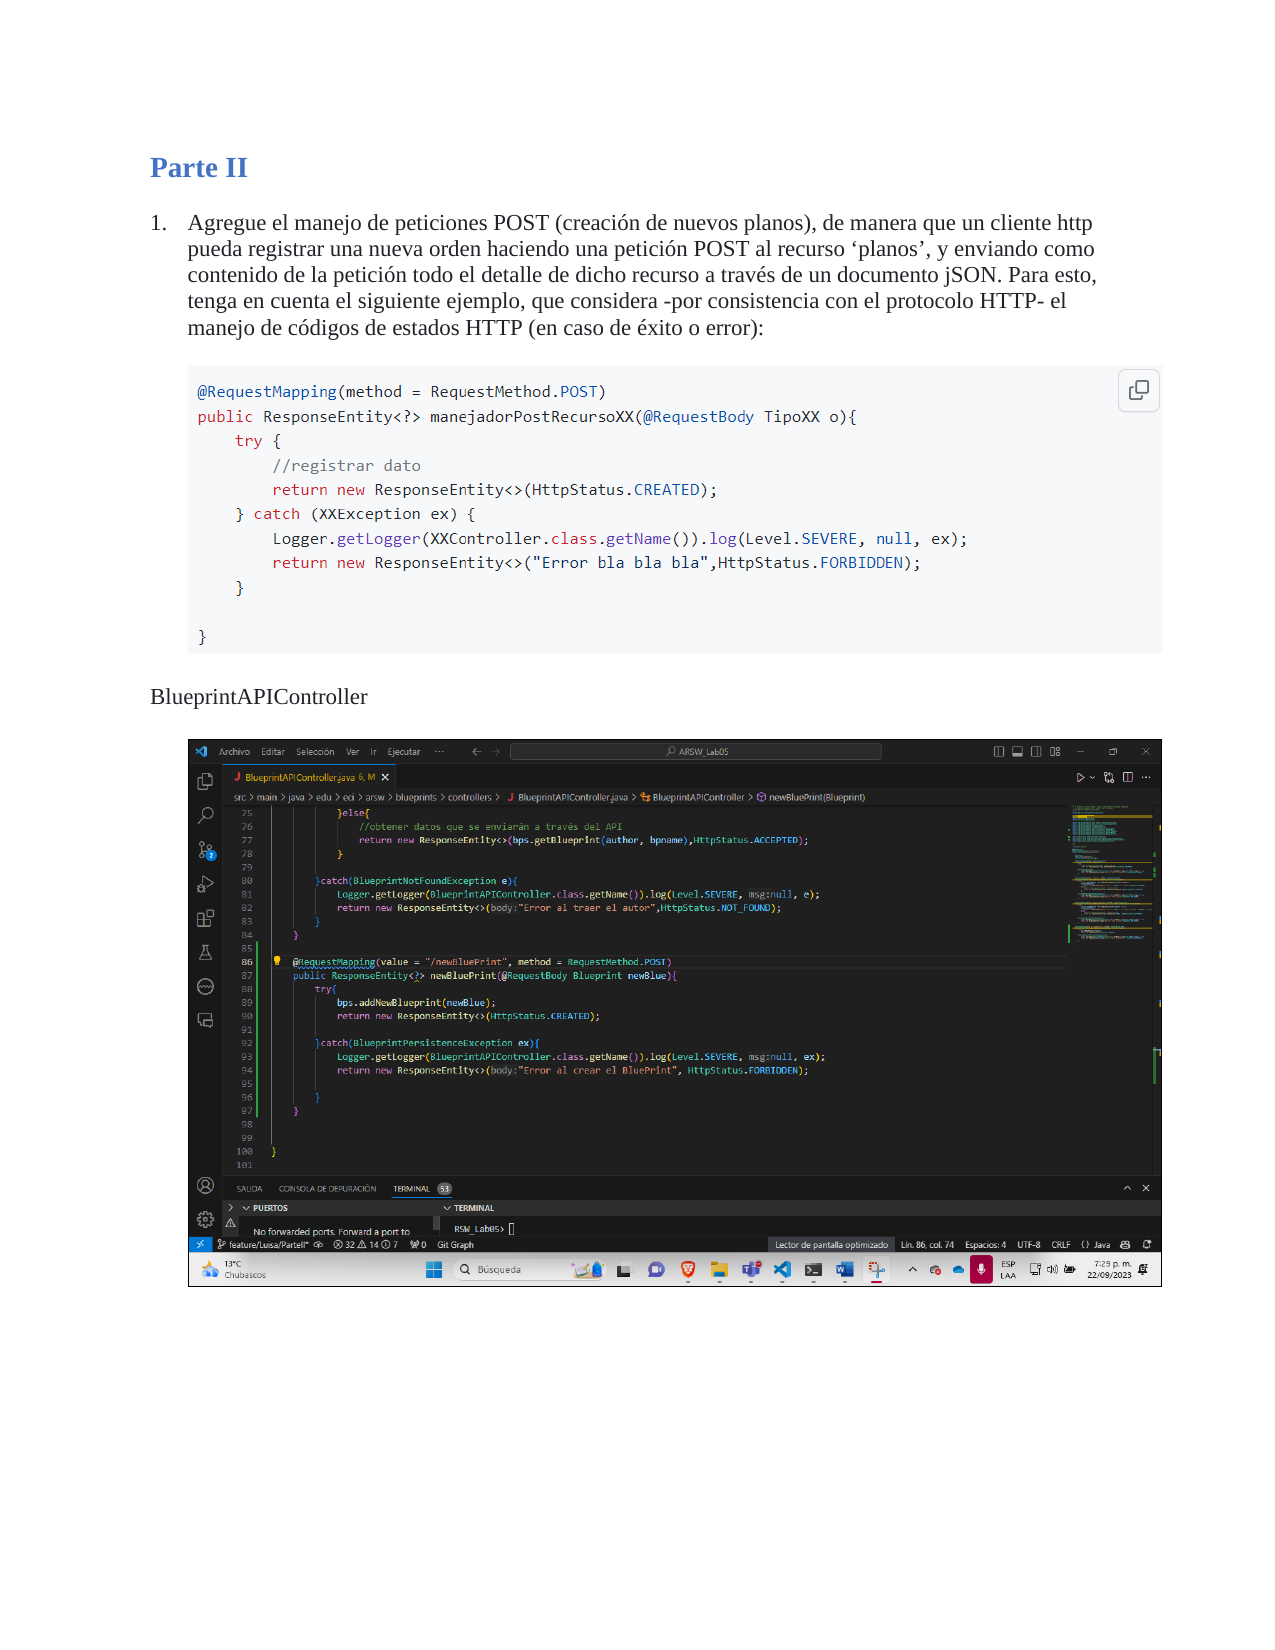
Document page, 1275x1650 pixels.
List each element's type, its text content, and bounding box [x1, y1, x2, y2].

picture [187, 365, 1163, 654]
list Agregue el manejo de peticiones POST (creación de nuevos planos), de manera que un cliente http pueda registrar una nueva orden haciendo una petición POST al recurso ‘planos’, y enviando como contenido de la petición todo el detalle de dicho recurso a través de un documento jSON. Para esto, tenga en cuenta el siguiente ejemplo, que considera -por consistencia con el protocolo HTTP- el manejo de códigos de estados HTTP (en caso de éxito o error): [150, 208, 1125, 340]
text BlueprintAPIController [150, 683, 1125, 709]
picture [189, 740, 1161, 1286]
text Parte II [150, 150, 1125, 183]
